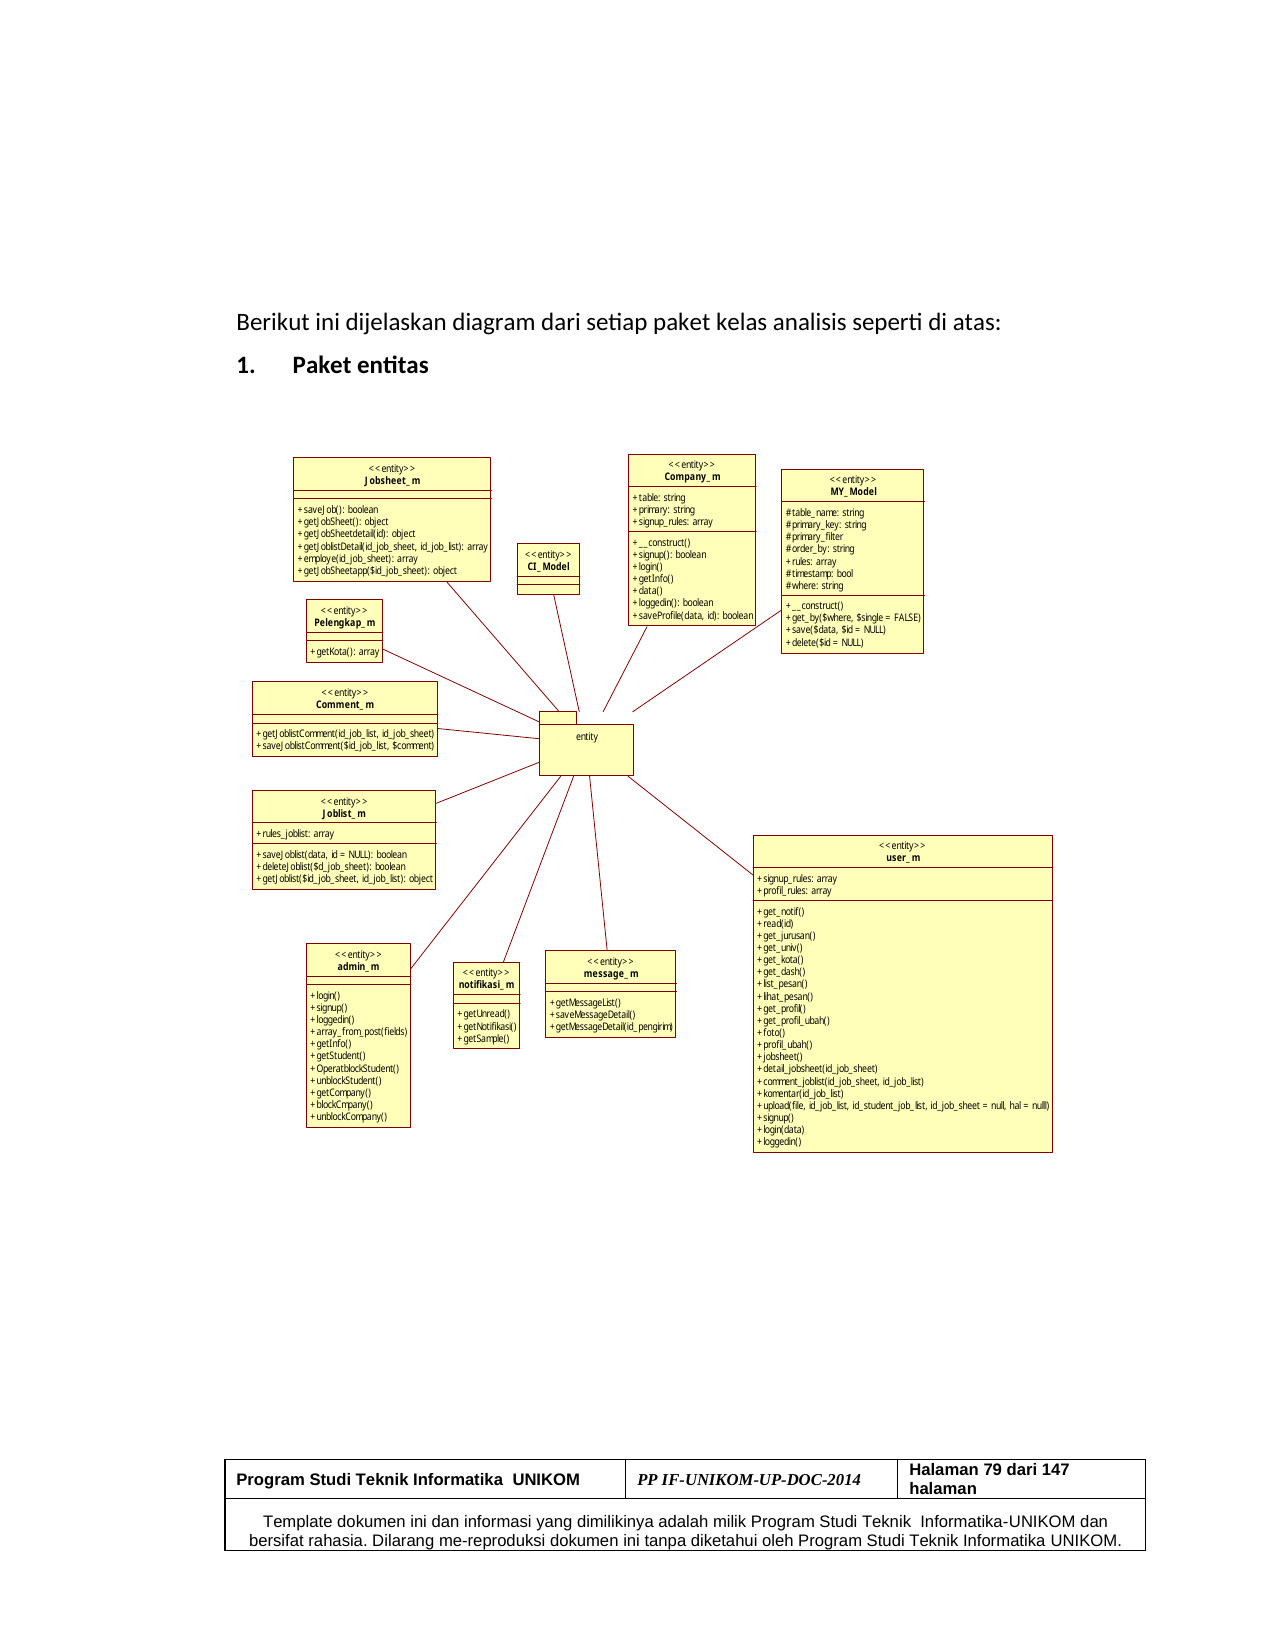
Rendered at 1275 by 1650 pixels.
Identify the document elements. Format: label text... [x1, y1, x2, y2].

list Paket entitas [236, 349, 1098, 380]
text Berikut ini dijelaskan diagram dari setiap paket kelas analisis seperti di atas: [236, 306, 1098, 337]
